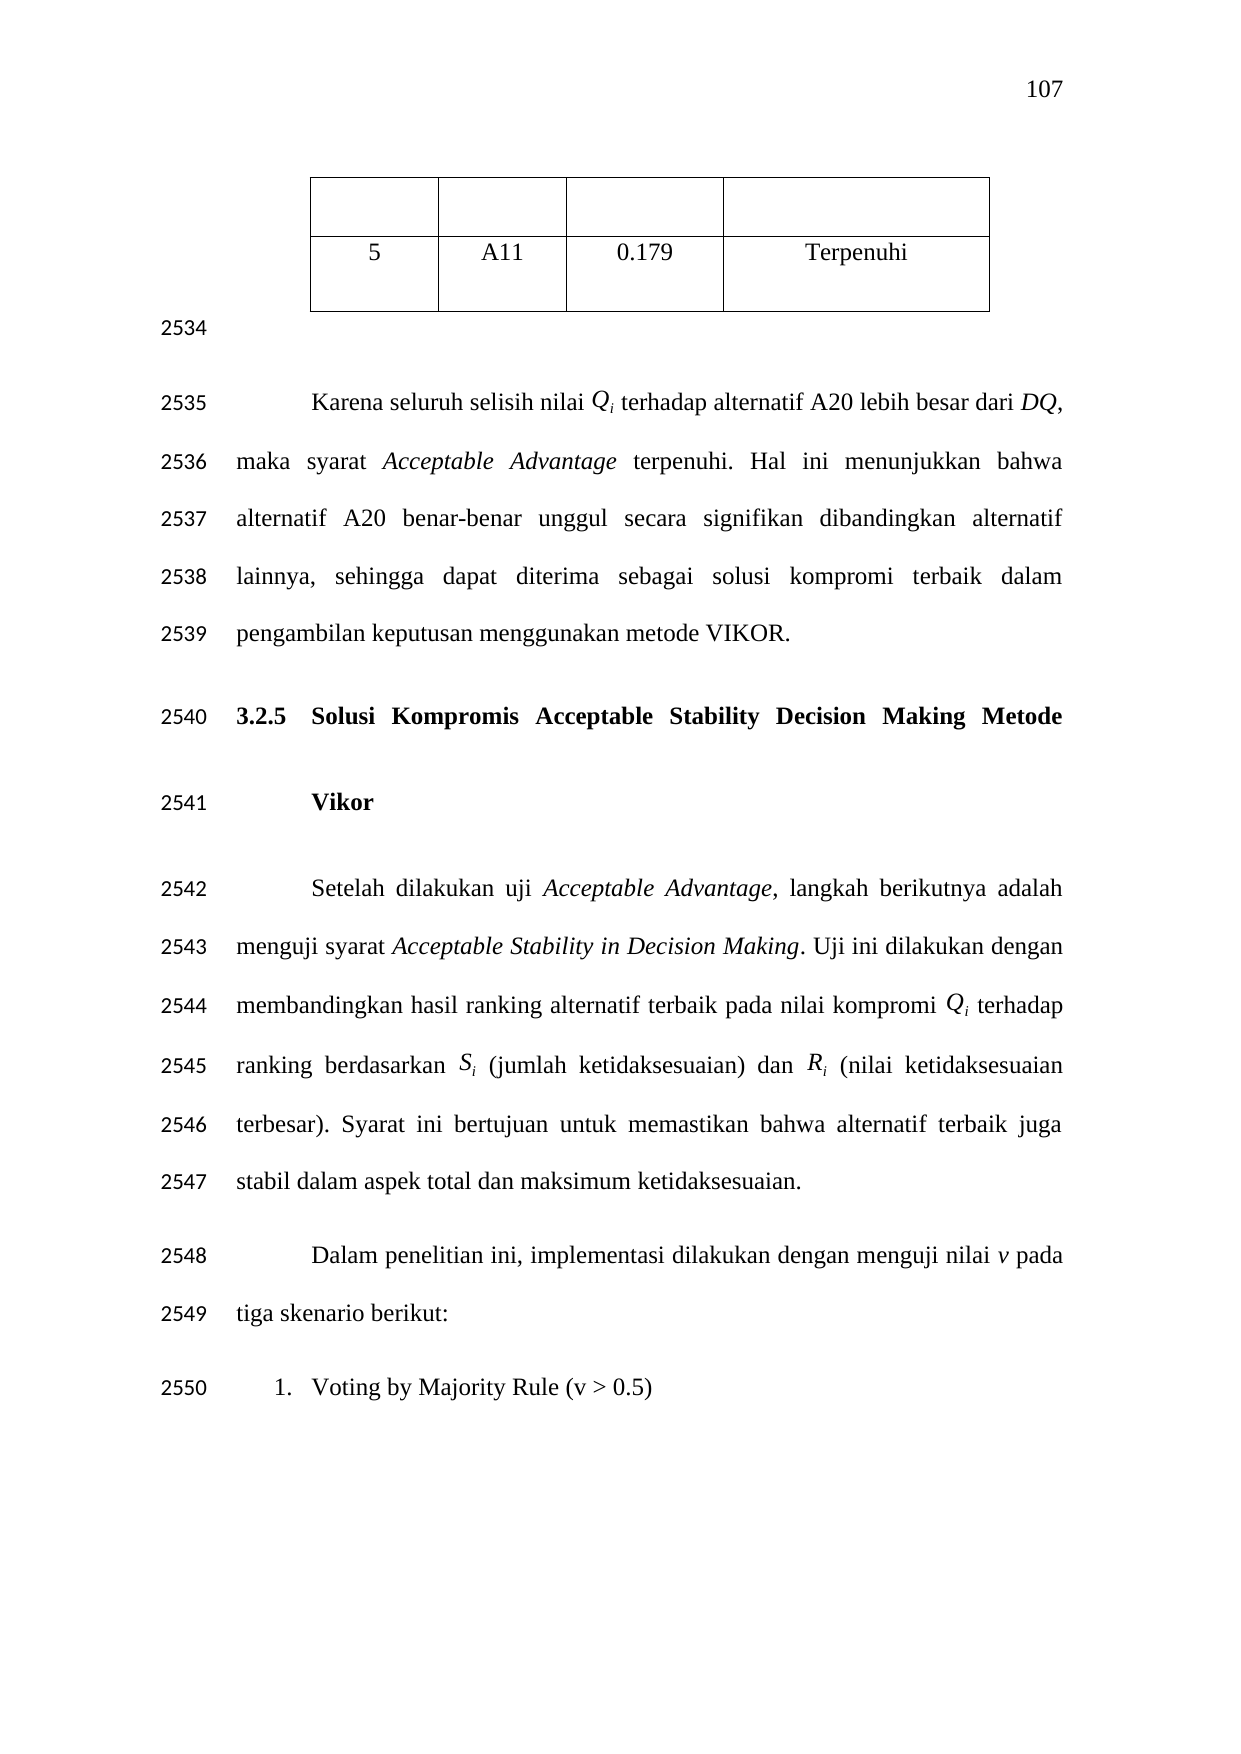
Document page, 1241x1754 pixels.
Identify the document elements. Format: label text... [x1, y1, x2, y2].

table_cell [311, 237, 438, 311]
list Voting by Majority Rule (v > 0.5) [274, 1372, 1063, 1401]
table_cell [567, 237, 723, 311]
text Dalam penelitian ini, implementasi dilakukan dengan menguji nilai v pada tiga skenario berikut: [236, 1240, 1063, 1327]
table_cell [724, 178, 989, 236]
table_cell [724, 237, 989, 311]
text Karena seluruh selisih nilai ​​ terhadap alternatif A20 lebih besar dari DQ, maka syarat Acceptable Advantage terpenuhi. Hal ini menunjukkan bahwa alternatif A20 benar-benar unggul secara signifikan dibandingkan alternatif lainnya, sehingga dapat diterima sebagai solusi kompromi terbaik dalam pengambilan keputusan menggunakan metode VIKOR. [236, 386, 1063, 647]
text Setelah dilakukan uji Acceptable Advantage, langkah berikutnya adalah menguji syarat Acceptable Stability in Decision Making. Uji ini dilakukan dengan membandingkan hasil ranking alternatif terbaik pada nilai kompromi ​ terhadap ranking berdasarkan (jumlah ketidaksesuaian) dan ​ (nilai ketidaksesuaian terbesar). Syarat ini bertujuan untuk memastikan bahwa alternatif terbaik juga stabil dalam aspek total dan maksimum ketidaksesuaian. [236, 873, 1063, 1195]
subtitle Solusi Kompromis Acceptable Stability Decision Making Metode Vikor [236, 701, 1063, 816]
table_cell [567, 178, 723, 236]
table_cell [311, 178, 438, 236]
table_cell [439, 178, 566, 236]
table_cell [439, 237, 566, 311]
